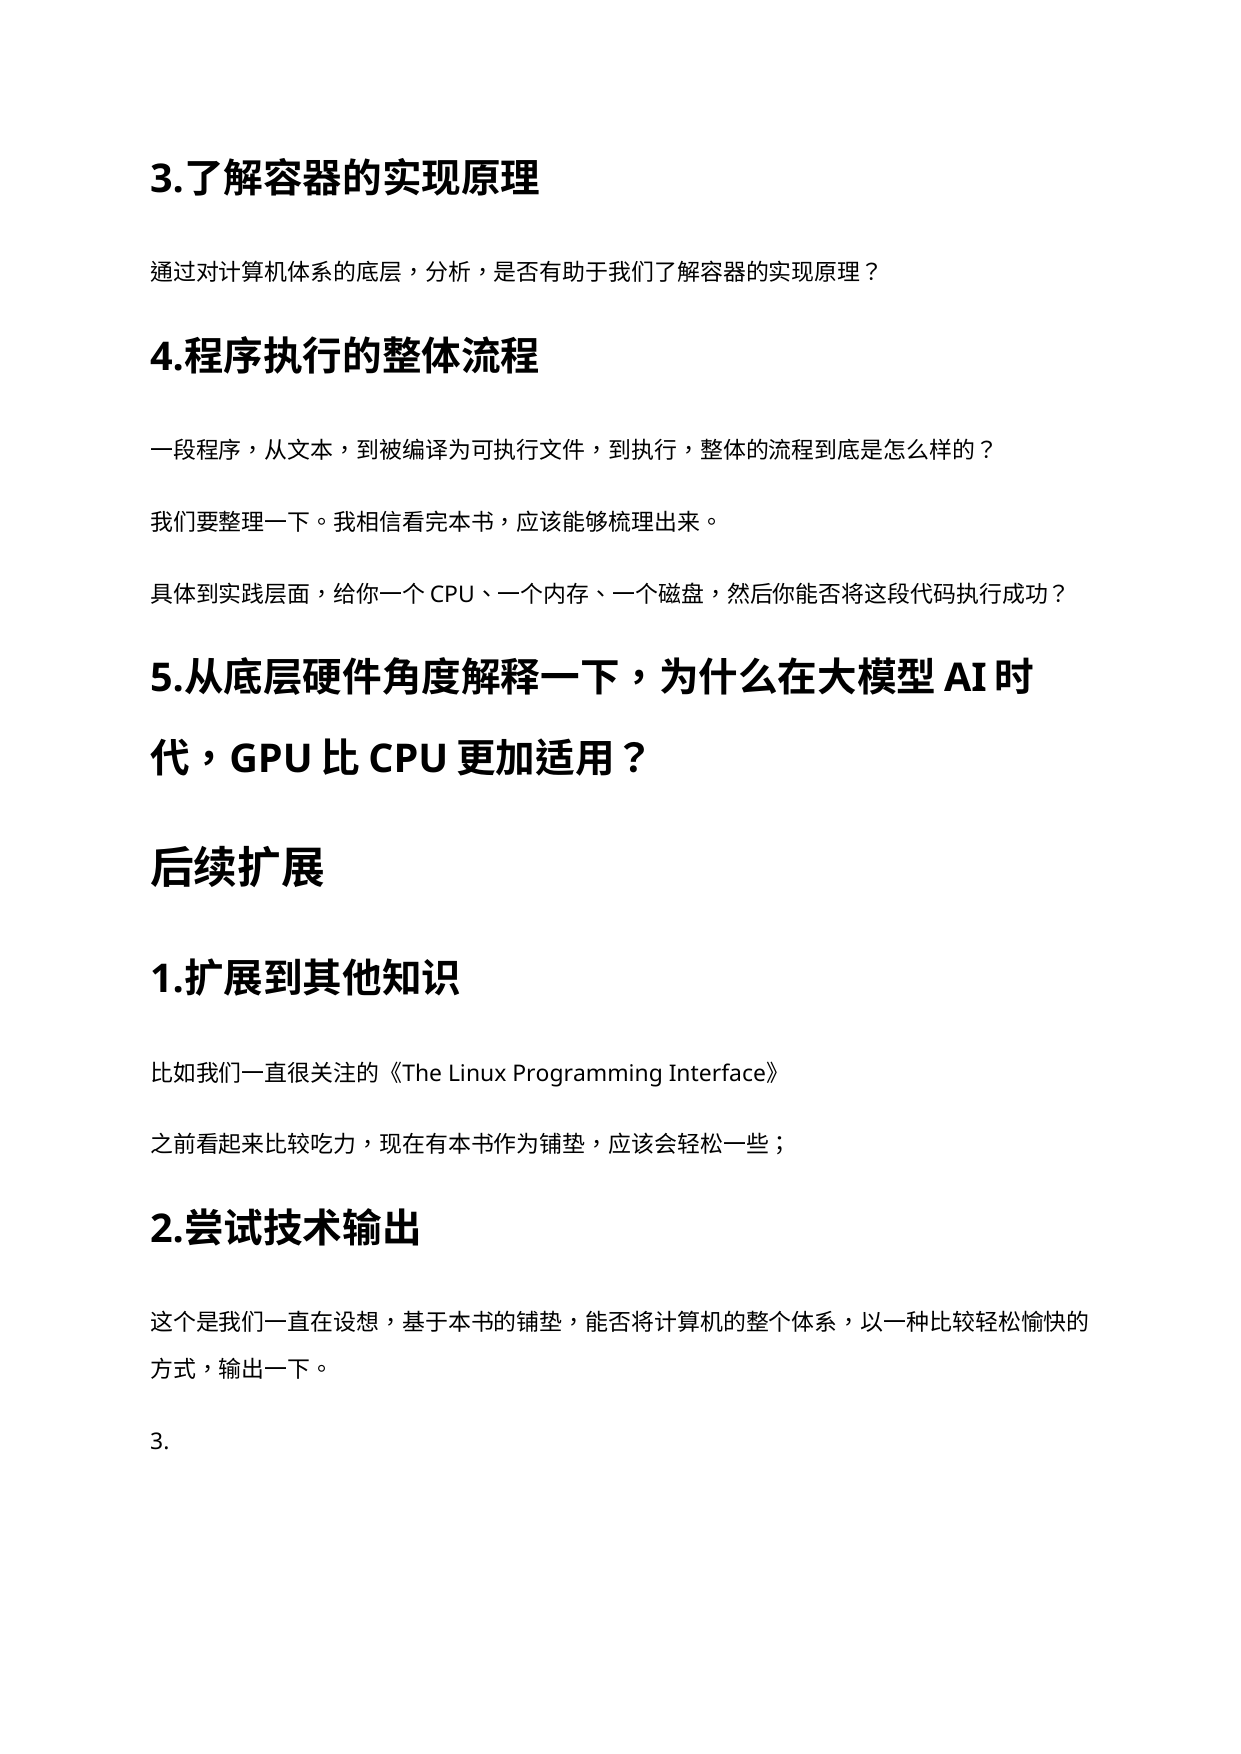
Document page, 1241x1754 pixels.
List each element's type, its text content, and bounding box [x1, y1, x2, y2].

subtitle 5.从底层硬件角度解释一下，为什么在大模型AI时代，GPU比CPU更加适用？ [150, 649, 1090, 784]
text 之前看起来比较吃力，现在有本书作为铺垫，应该会轻松一些； [150, 1128, 1090, 1160]
subtitle 后续扩展 [150, 836, 1090, 896]
text 3. [150, 1425, 1090, 1456]
subtitle 1.扩展到其他知识 [150, 951, 1090, 1004]
text 比如我们一直很关注的《The Linux Programming Interface》 [150, 1057, 1090, 1088]
subtitle 3.了解容器的实现原理 [150, 150, 1090, 204]
subtitle 2.尝试技术输出 [150, 1200, 1090, 1254]
text 这个是我们一直在设想，基于本书的铺垫，能否将计算机的整个体系，以一种比较轻松愉快的方式，输出一下。 [150, 1306, 1090, 1384]
text 通过对计算机体系的底层，分析，是否有助于我们了解容器的实现原理？ [150, 256, 1090, 287]
text 我们要整理一下。我相信看完本书，应该能够梳理出来。 [150, 506, 1090, 537]
subtitle 4.程序执行的整体流程 [150, 328, 1090, 382]
text 一段程序，从文本，到被编译为可执行文件，到执行，整体的流程到底是怎么样的？ [150, 434, 1090, 465]
text 具体到实践层面，给你一个CPU、一个内存、一个磁盘，然后你能否将这段代码执行成功？ [150, 577, 1090, 609]
